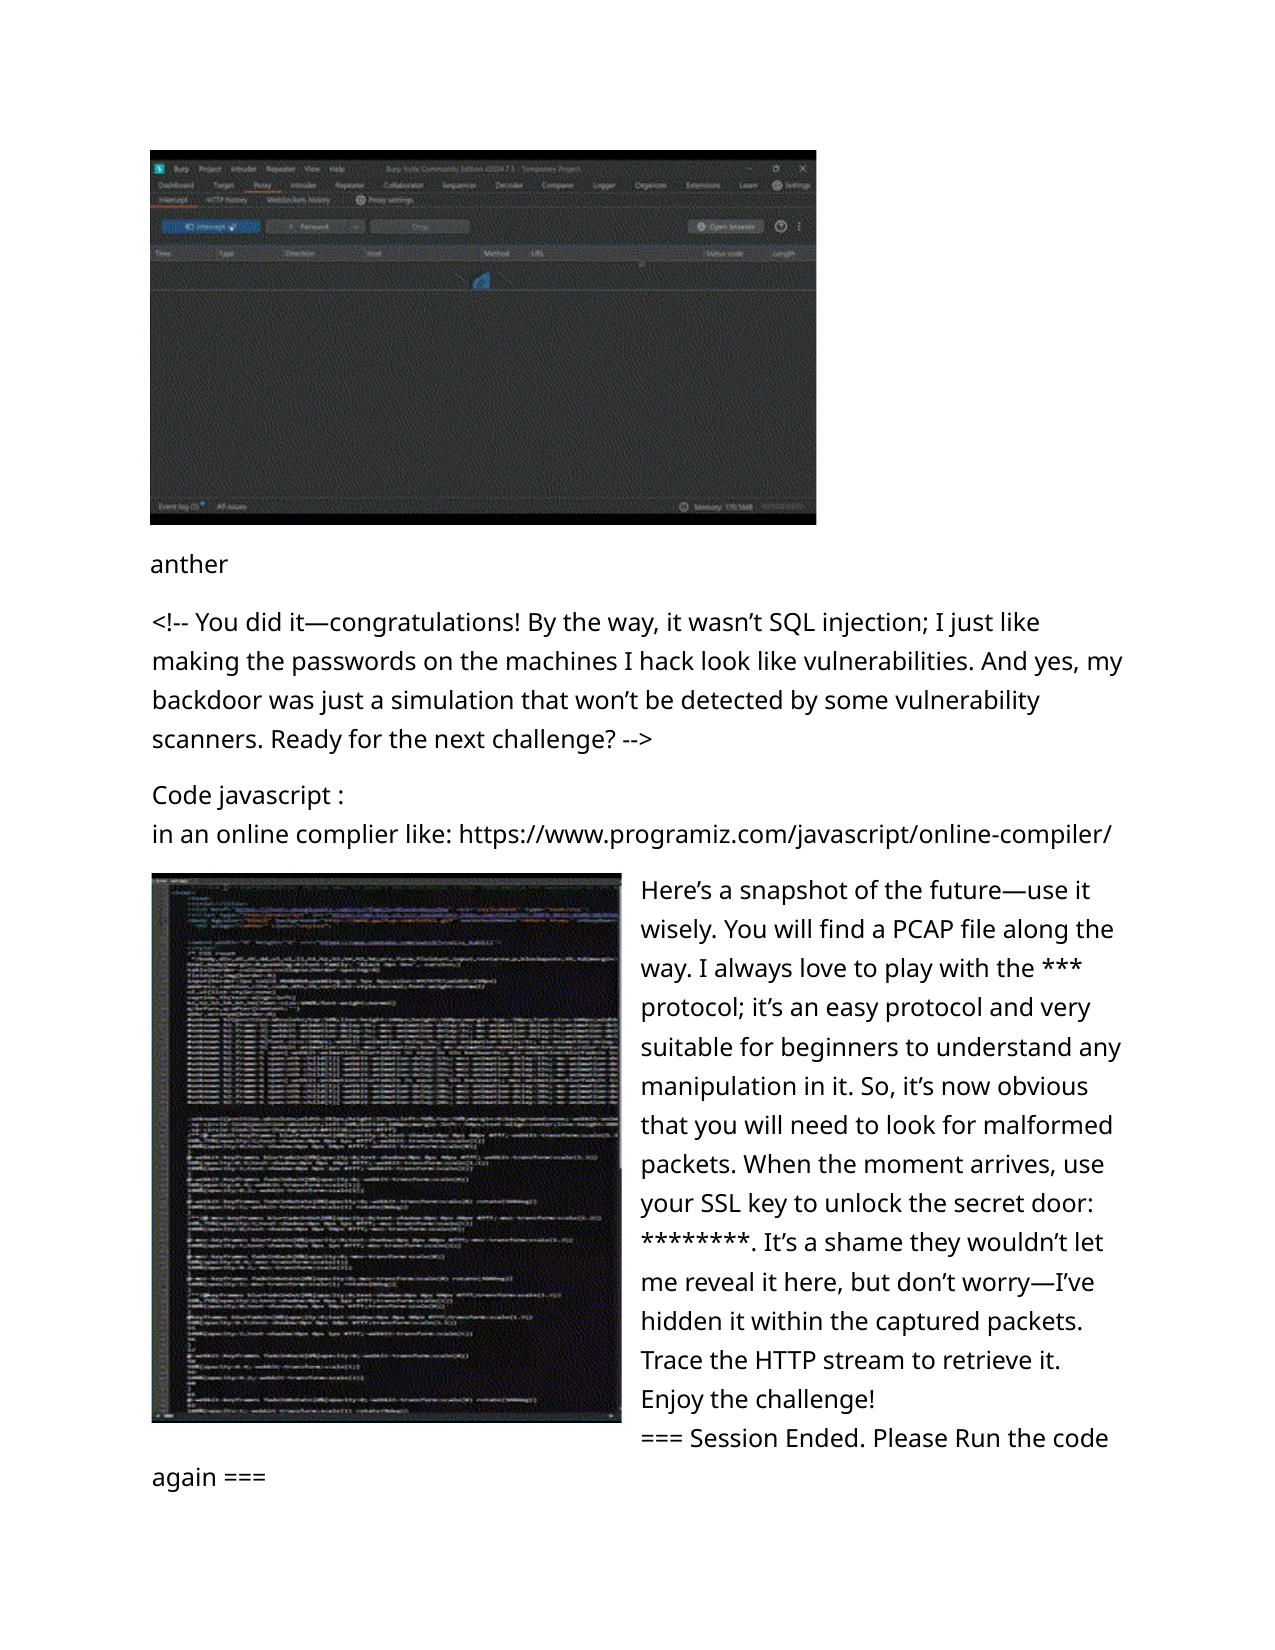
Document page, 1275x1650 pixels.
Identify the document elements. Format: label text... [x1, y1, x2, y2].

text anther [150, 547, 1125, 581]
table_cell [150, 603, 1125, 1496]
picture [150, 150, 817, 525]
picture [151, 873, 622, 1423]
